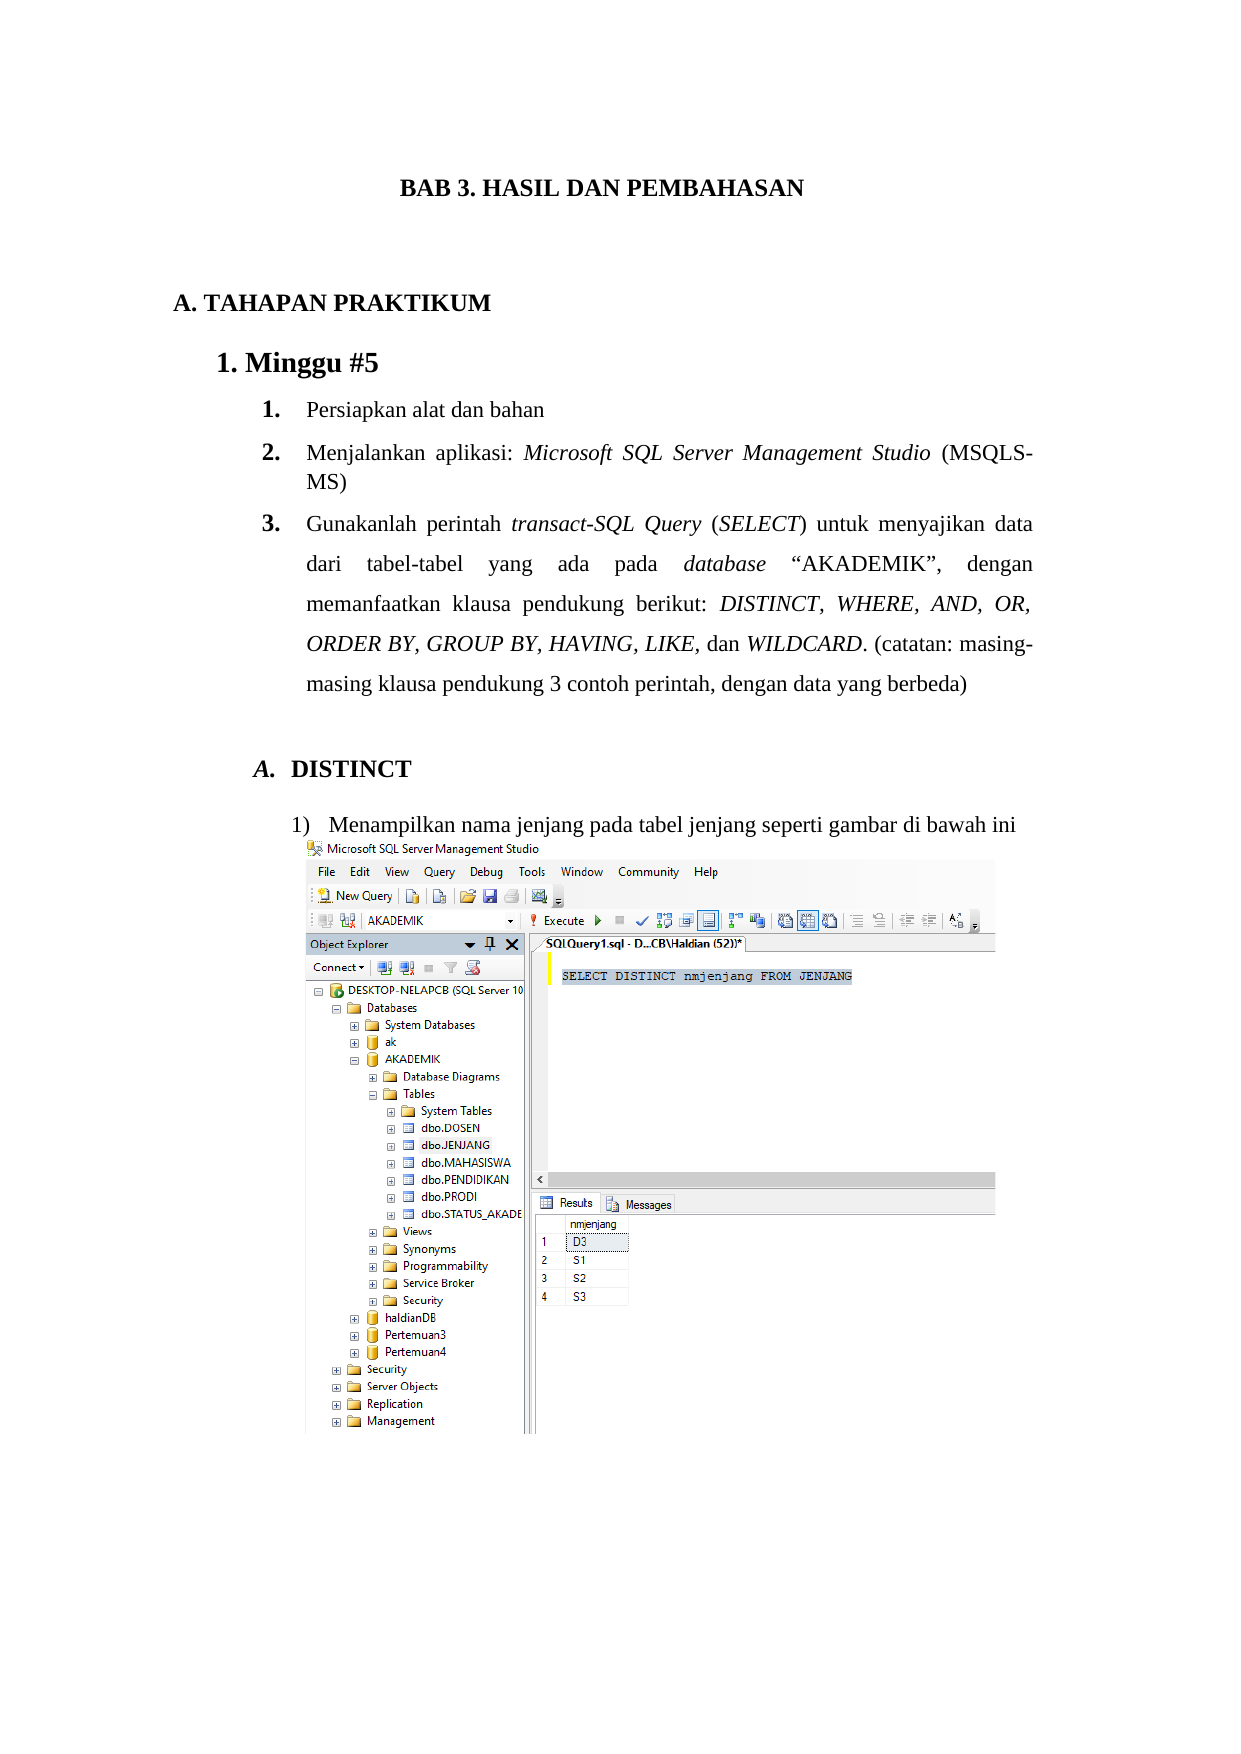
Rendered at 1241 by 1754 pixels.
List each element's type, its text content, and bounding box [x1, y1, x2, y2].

list Menampilkan nama jenjang pada tabel jenjang seperti gambar di bawah ini [291, 812, 1033, 838]
list Persiapkan alat dan bahan [262, 394, 1033, 422]
picture [305, 837, 996, 1434]
subtitle A. TAHAPAN PRAKTIKUM [173, 288, 1031, 317]
list DISTINCT [253, 754, 1033, 783]
subtitle BAB 3. HASIL DAN PEMBAHASAN [173, 173, 1031, 202]
list Menjalankan aplikasi: Microsoft SQL Server Management Studio (MSQLS-MS) [262, 437, 1033, 494]
list Gunakanlah perintah transact-SQL Query (SELECT) untuk menyajikan data dari tabel-tabel yang ada pada database “AKADEMIK”, dengan memanfaatkan klausa pendukung berikut: DISTINCT, WHERE, AND, OR, ORDER BY, GROUP BY, HAVING, LIKE, dan WILDCARD. (catatan: masing-masing klausa pendukung 3 contoh perintah, dengan data yang berbeda) [262, 508, 1033, 696]
text 1. Minggu #5 [216, 345, 1033, 379]
